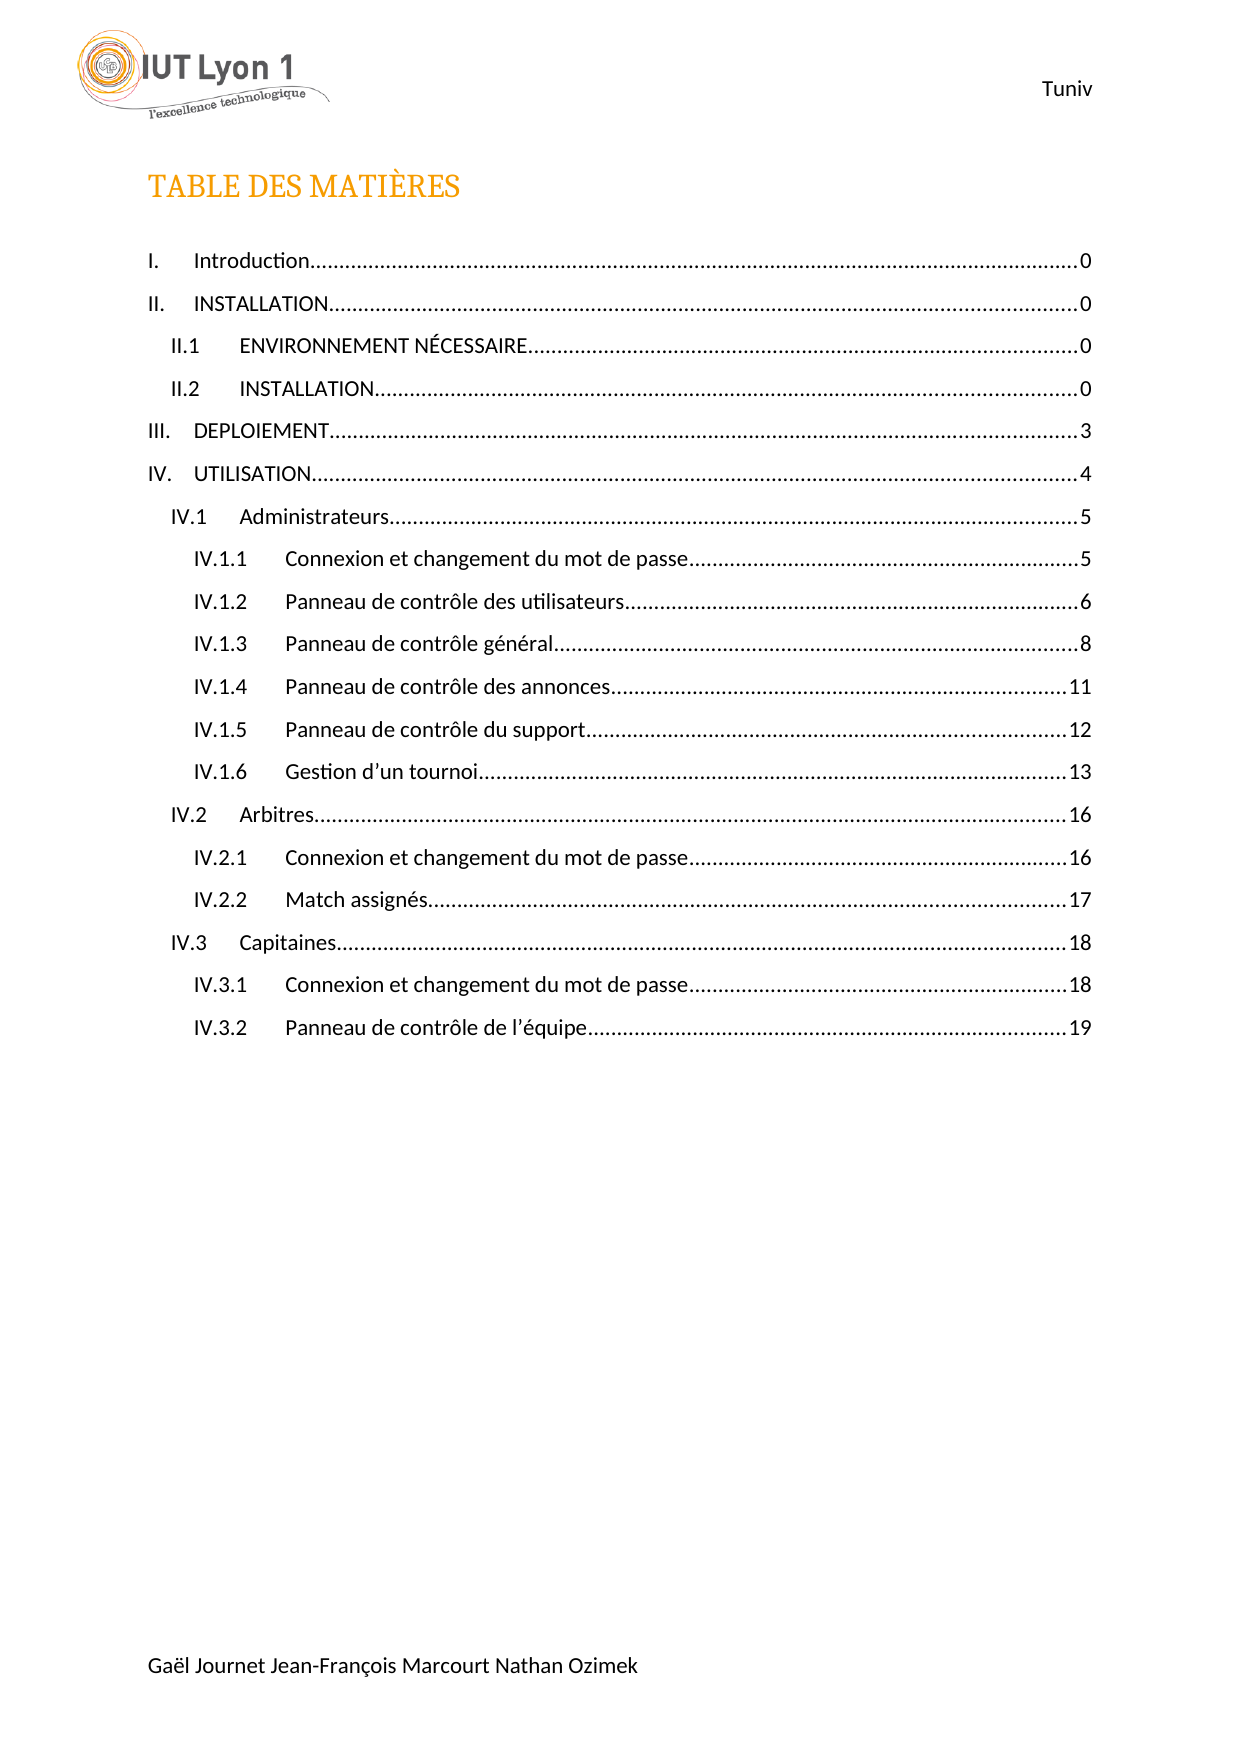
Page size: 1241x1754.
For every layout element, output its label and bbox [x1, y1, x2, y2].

picture [68, 22, 337, 122]
